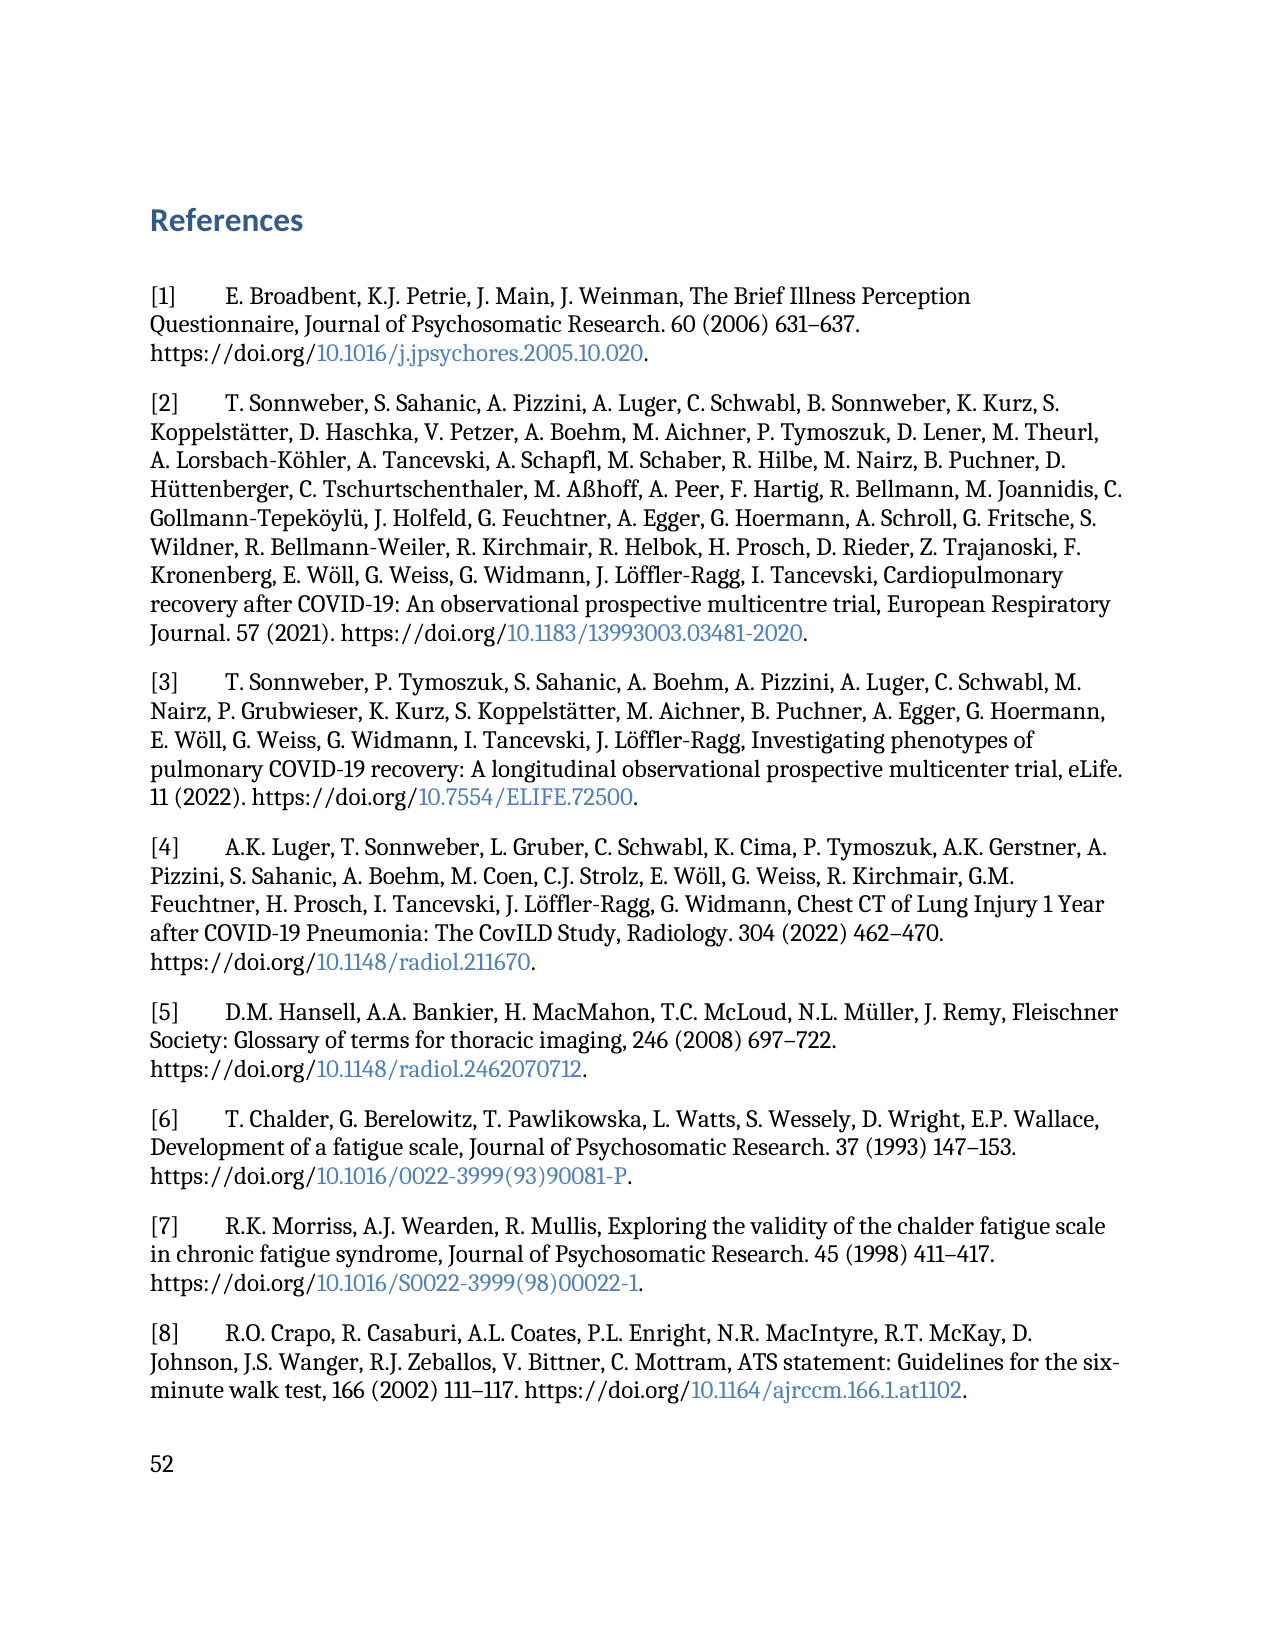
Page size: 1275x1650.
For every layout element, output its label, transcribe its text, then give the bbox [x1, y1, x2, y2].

text [7] R.K. Morriss, A.J. Wearden, R. Mullis, Exploring the validity of the chalder fatigue scale in chronic fatigue syndrome, Journal of Psychosomatic Research. 45 (1998) 411–417. https://doi.org/10.1016/S0022-3999(98)00022-1. [150, 1212, 1125, 1298]
text [3] T. Sonnweber, P. Tymoszuk, S. Sahanic, A. Boehm, A. Pizzini, A. Luger, C. Schwabl, M. Nairz, P. Grubwieser, K. Kurz, S. Koppelstätter, M. Aichner, B. Puchner, A. Egger, G. Hoermann, E. Wöll, G. Weiss, G. Widmann, I. Tancevski, J. Löffler-Ragg, Investigating phenotypes of pulmonary COVID-19 recovery: A longitudinal observational prospective multicenter trial, eLife. 11 (2022). https://doi.org/10.7554/ELIFE.72500. [150, 668, 1125, 812]
text [8] R.O. Crapo, R. Casaburi, A.L. Coates, P.L. Enright, N.R. MacIntyre, R.T. McKay, D. Johnson, J.S. Wanger, R.J. Zeballos, V. Bittner, C. Mottram, ATS statement: Guidelines for the six-minute walk test, 166 (2002) 111–117. https://doi.org/10.1164/ajrccm.166.1.at1102. [150, 1319, 1125, 1405]
text [1] E. Broadbent, K.J. Petrie, J. Main, J. Weinman, The Brief Illness Perception Questionnaire, Journal of Psychosomatic Research. 60 (2006) 631–637. https://doi.org/10.1016/j.jpsychores.2005.10.020. [150, 282, 1125, 368]
text [4] A.K. Luger, T. Sonnweber, L. Gruber, C. Schwabl, K. Cima, P. Tymoszuk, A.K. Gerstner, A. Pizzini, S. Sahanic, A. Boehm, M. Coen, C.J. Strolz, E. Wöll, G. Weiss, R. Kirchmair, G.M. Feuchtner, H. Prosch, I. Tancevski, J. Löffler-Ragg, G. Widmann, Chest CT of Lung Injury 1 Year after COVID-19 Pneumonia: The CovILD Study, Radiology. 304 (2022) 462–470. https://doi.org/10.1148/radiol.211670. [150, 833, 1125, 977]
text [5] D.M. Hansell, A.A. Bankier, H. MacMahon, T.C. McLoud, N.L. Müller, J. Remy, Fleischner Society: Glossary of terms for thoracic imaging, 246 (2008) 697–722. https://doi.org/10.1148/radiol.2462070712. [150, 997, 1125, 1084]
subtitle References [150, 199, 1125, 240]
text [2] T. Sonnweber, S. Sahanic, A. Pizzini, A. Luger, C. Schwabl, B. Sonnweber, K. Kurz, S. Koppelstätter, D. Haschka, V. Petzer, A. Boehm, M. Aichner, P. Tymoszuk, D. Lener, M. Theurl, A. Lorsbach-Köhler, A. Tancevski, A. Schapfl, M. Schaber, R. Hilbe, M. Nairz, B. Puchner, D. Hüttenberger, C. Tschurtschenthaler, M. Aßhoff, A. Peer, F. Hartig, R. Bellmann, M. Joannidis, C. Gollmann-Tepeköylü, J. Holfeld, G. Feuchtner, A. Egger, G. Hoermann, A. Schroll, G. Fritsche, S. Wildner, R. Bellmann-Weiler, R. Kirchmair, R. Helbok, H. Prosch, D. Rieder, Z. Trajanoski, F. Kronenberg, E. Wöll, G. Weiss, G. Widmann, J. Löffler-Ragg, I. Tancevski, Cardiopulmonary recovery after COVID-19: An observational prospective multicentre trial, European Respiratory Journal. 57 (2021). https://doi.org/10.1183/13993003.03481-2020. [150, 389, 1125, 647]
text [6] T. Chalder, G. Berelowitz, T. Pawlikowska, L. Watts, S. Wessely, D. Wright, E.P. Wallace, Development of a fatigue scale, Journal of Psychosomatic Research. 37 (1993) 147–153. https://doi.org/10.1016/0022-3999(93)90081-P. [150, 1104, 1125, 1191]
